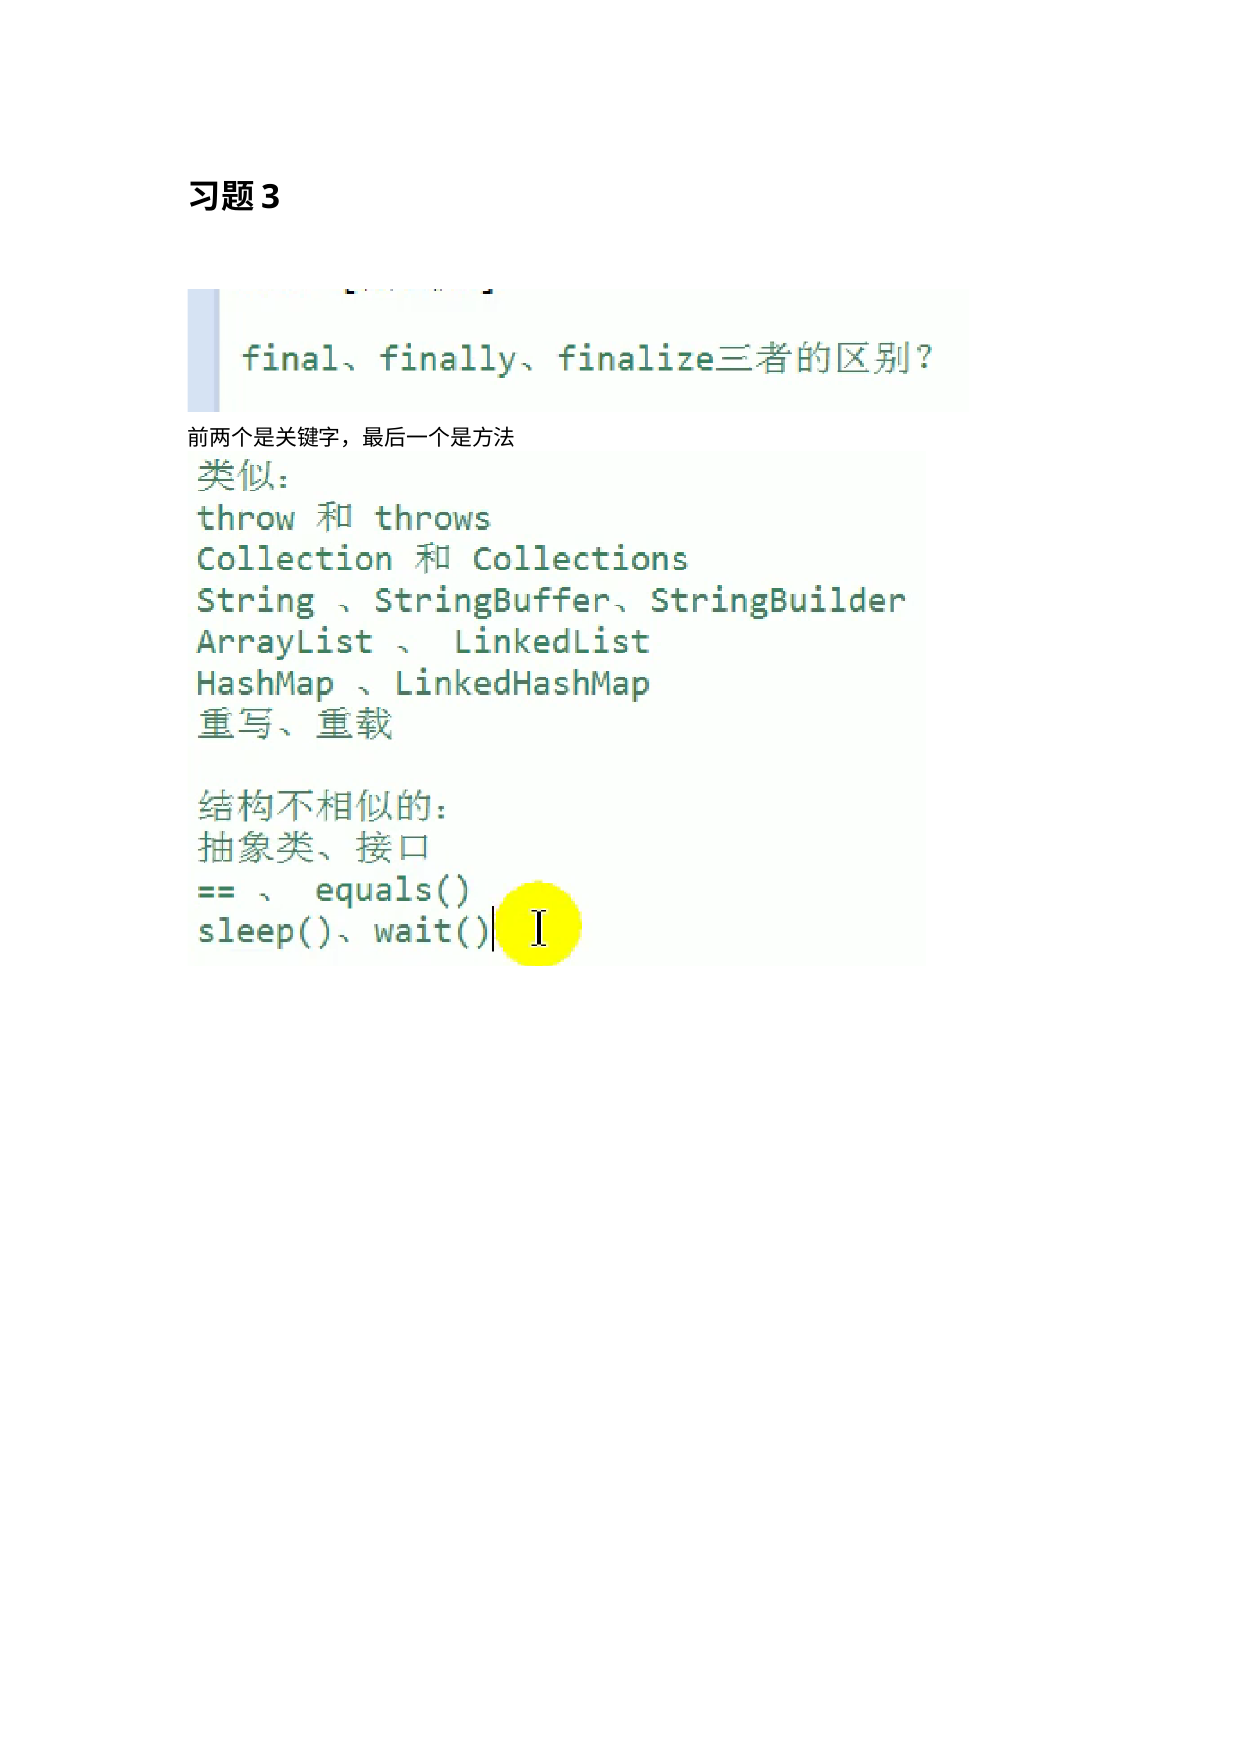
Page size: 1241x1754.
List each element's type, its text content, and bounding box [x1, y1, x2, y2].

subtitle 习题3 [187, 162, 1053, 227]
text 前两个是关键字，最后一个是方法 [187, 419, 1053, 452]
picture [187, 289, 970, 412]
picture [187, 451, 926, 966]
